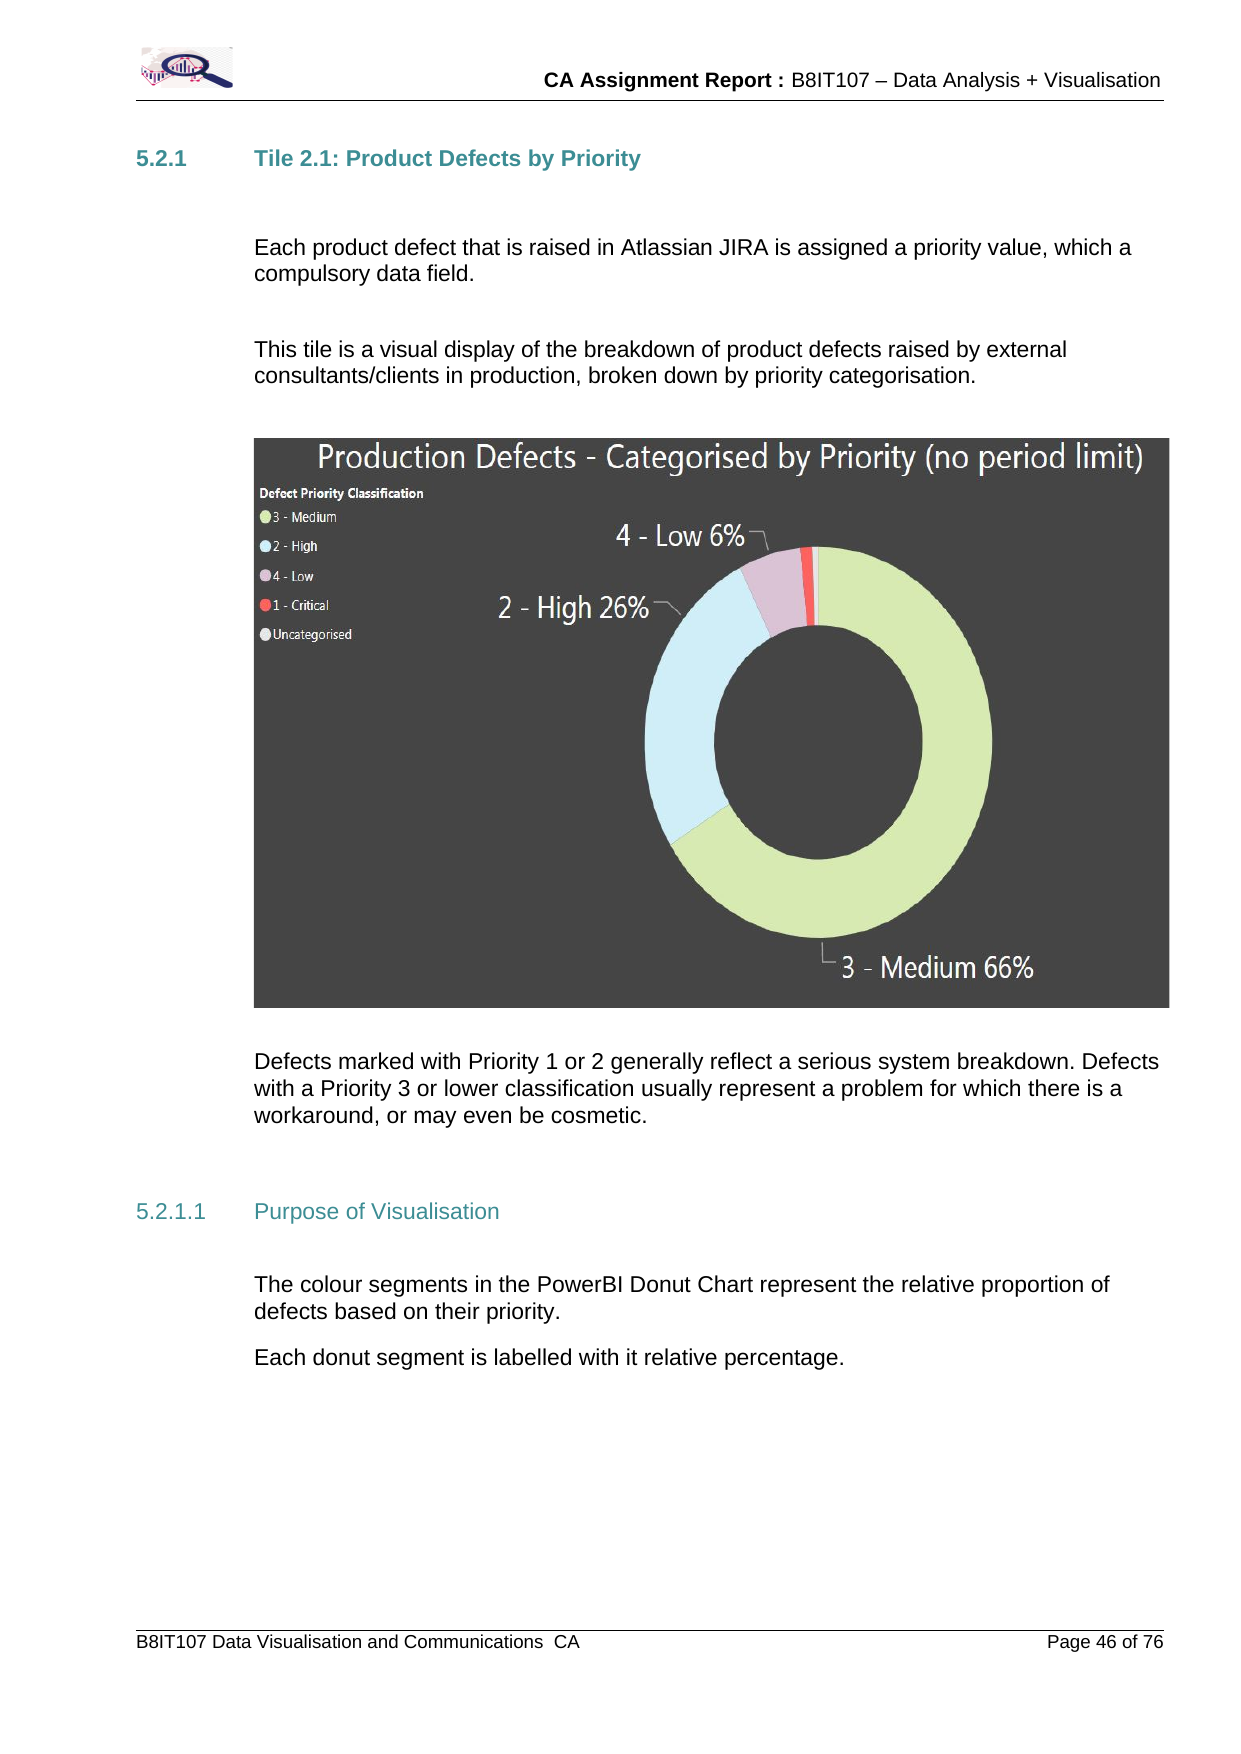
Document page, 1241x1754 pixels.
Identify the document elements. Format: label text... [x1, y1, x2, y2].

text The colour segments in the PowerBI Donut Chart represent the relative proportion of defects based on their priority. [254, 1270, 1163, 1324]
subtitle Tile 2.1: Product Defects by Priority [136, 144, 1163, 171]
text Each product defect that is raised in Atlassian JIRA is assigned a priority value, which a compulsory data field. [254, 233, 1163, 286]
text Each donut segment is labelled with it relative percentage. [254, 1343, 1163, 1370]
picture [253, 438, 1170, 1008]
text This tile is a visual display of the breakdown of product defects raised by external consultants/clients in production, broken down by priority categorisation. [254, 336, 1163, 389]
subtitle Purpose of Visualisation [136, 1197, 1163, 1224]
picture [141, 47, 233, 88]
text Defects marked with Priority 1 or 2 generally reflect a serious system breakdown. Defects with a Priority 3 or lower classification usually represent a problem for which there is a workaround, or may even be cosmetic. [254, 1047, 1163, 1128]
